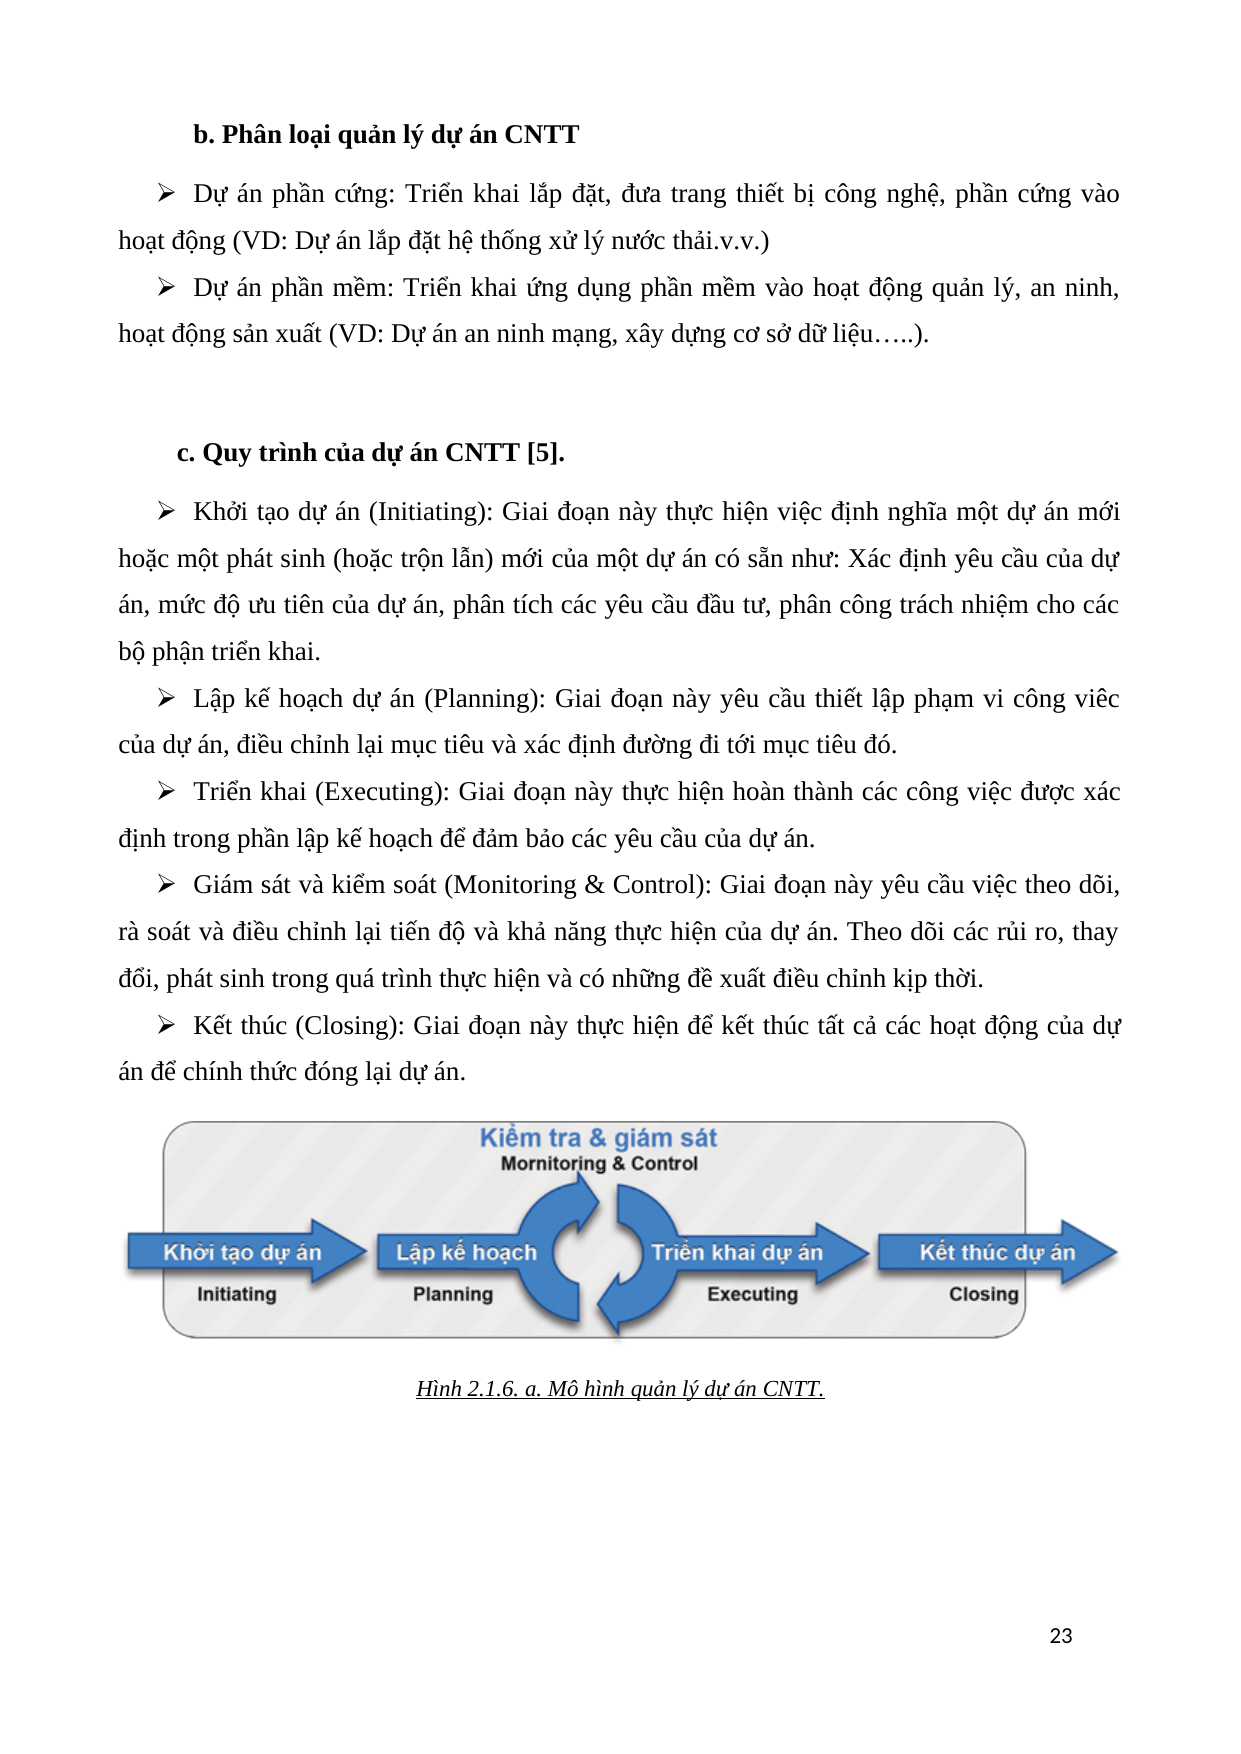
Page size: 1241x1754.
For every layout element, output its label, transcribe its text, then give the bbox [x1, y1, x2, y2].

list Dự án phần mềm: Triển khai ứng dụng phần mềm vào hoạt động quản lý, an ninh, hoạt động sản xuất (VD: Dự án an ninh mạng, xây dựng cơ sở dữ liệu…..). [118, 271, 1122, 349]
list Giám sát và kiểm soát (Monitoring & Control): Giai đoạn này yêu cầu việc theo dõi, rà soát và điều chỉnh lại tiến độ và khả năng thực hiện của dự án. Theo dõi các rủi ro, thay đổi, phát sinh trong quá trình thực hiện và có những đề xuất điều chỉnh kịp thời. [118, 869, 1122, 993]
text c. Quy trình của dự án CNTT [5]. [118, 436, 1122, 467]
picture [118, 1114, 1123, 1349]
list Dự án phần cứng: Triển khai lắp đặt, đưa trang thiết bị công nghệ, phần cứng vào hoạt động (VD: Dự án lắp đặt hệ thống xử lý nước thải.v.v.) [118, 177, 1122, 255]
list Khởi tạo dự án (Initiating): Giai đoạn này thực hiện việc định nghĩa một dự án mới hoặc một phát sinh (hoặc trộn lẫn) mới của một dự án có sẵn như: Xác định yêu cầu của dự án, mức độ ưu tiên của dự án, phân tích các yêu cầu đầu tư, phân công trách nhiệm cho các bộ phận triển khai. [118, 495, 1122, 666]
list Triển khai (Executing): Giai đoạn này thực hiện hoàn thành các công việc được xác định trong phần lập kế hoạch để đảm bảo các yêu cầu của dự án. [118, 775, 1122, 853]
list Kết thúc (Closing): Giai đoạn này thực hiện để kết thúc tất cả các hoạt động của dự án để chính thức đóng lại dự án. [118, 1009, 1122, 1087]
text b. Phân loại quản lý dự án CNTT [118, 118, 1122, 149]
list Lập kế hoạch dự án (Planning): Giai đoạn này yêu cầu thiết lập phạm vi công viêc của dự án, điều chỉnh lại mục tiêu và xác định đường đi tới mục tiêu đó. [118, 682, 1122, 760]
